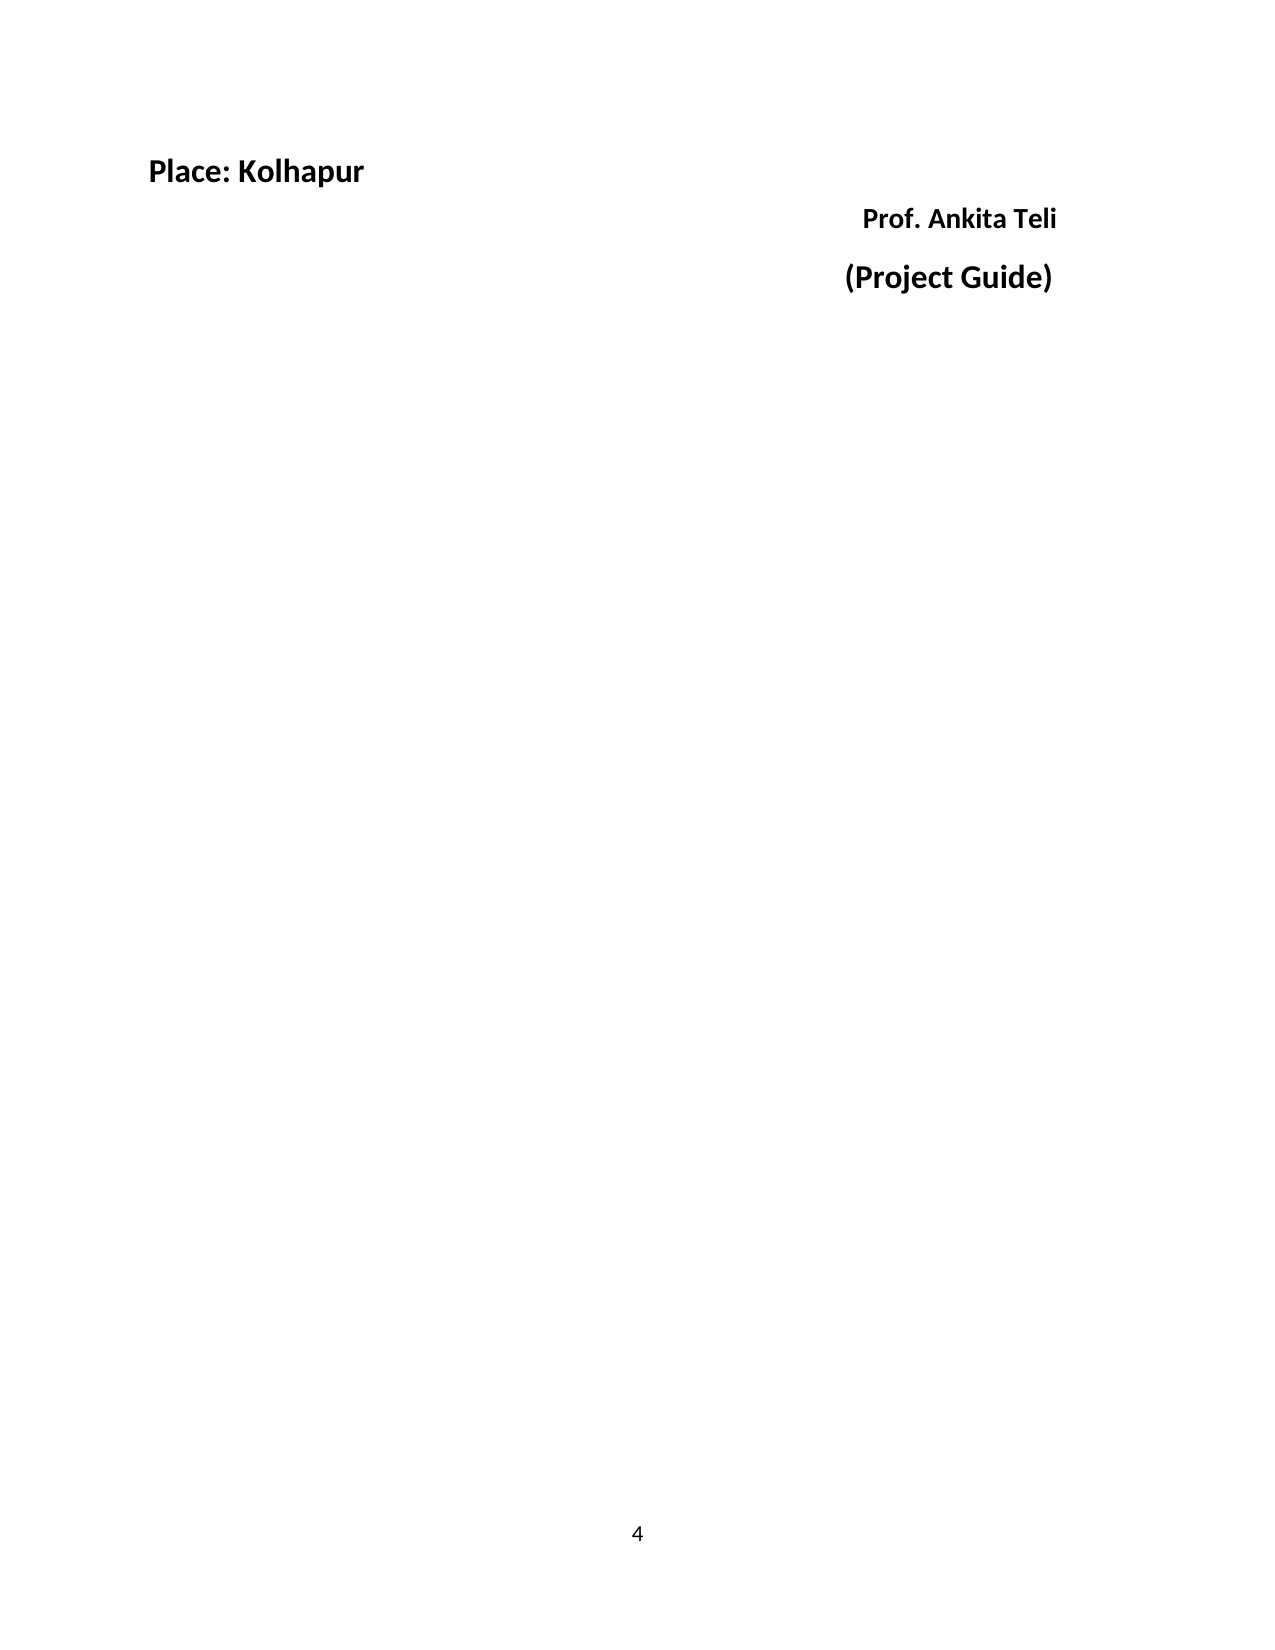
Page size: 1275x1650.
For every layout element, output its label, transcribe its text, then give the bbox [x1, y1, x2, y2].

text (Project Guide) [148, 256, 1125, 297]
text Prof. Ankita Teli [150, 200, 1125, 236]
text Place: Kolhapur [148, 150, 1125, 191]
